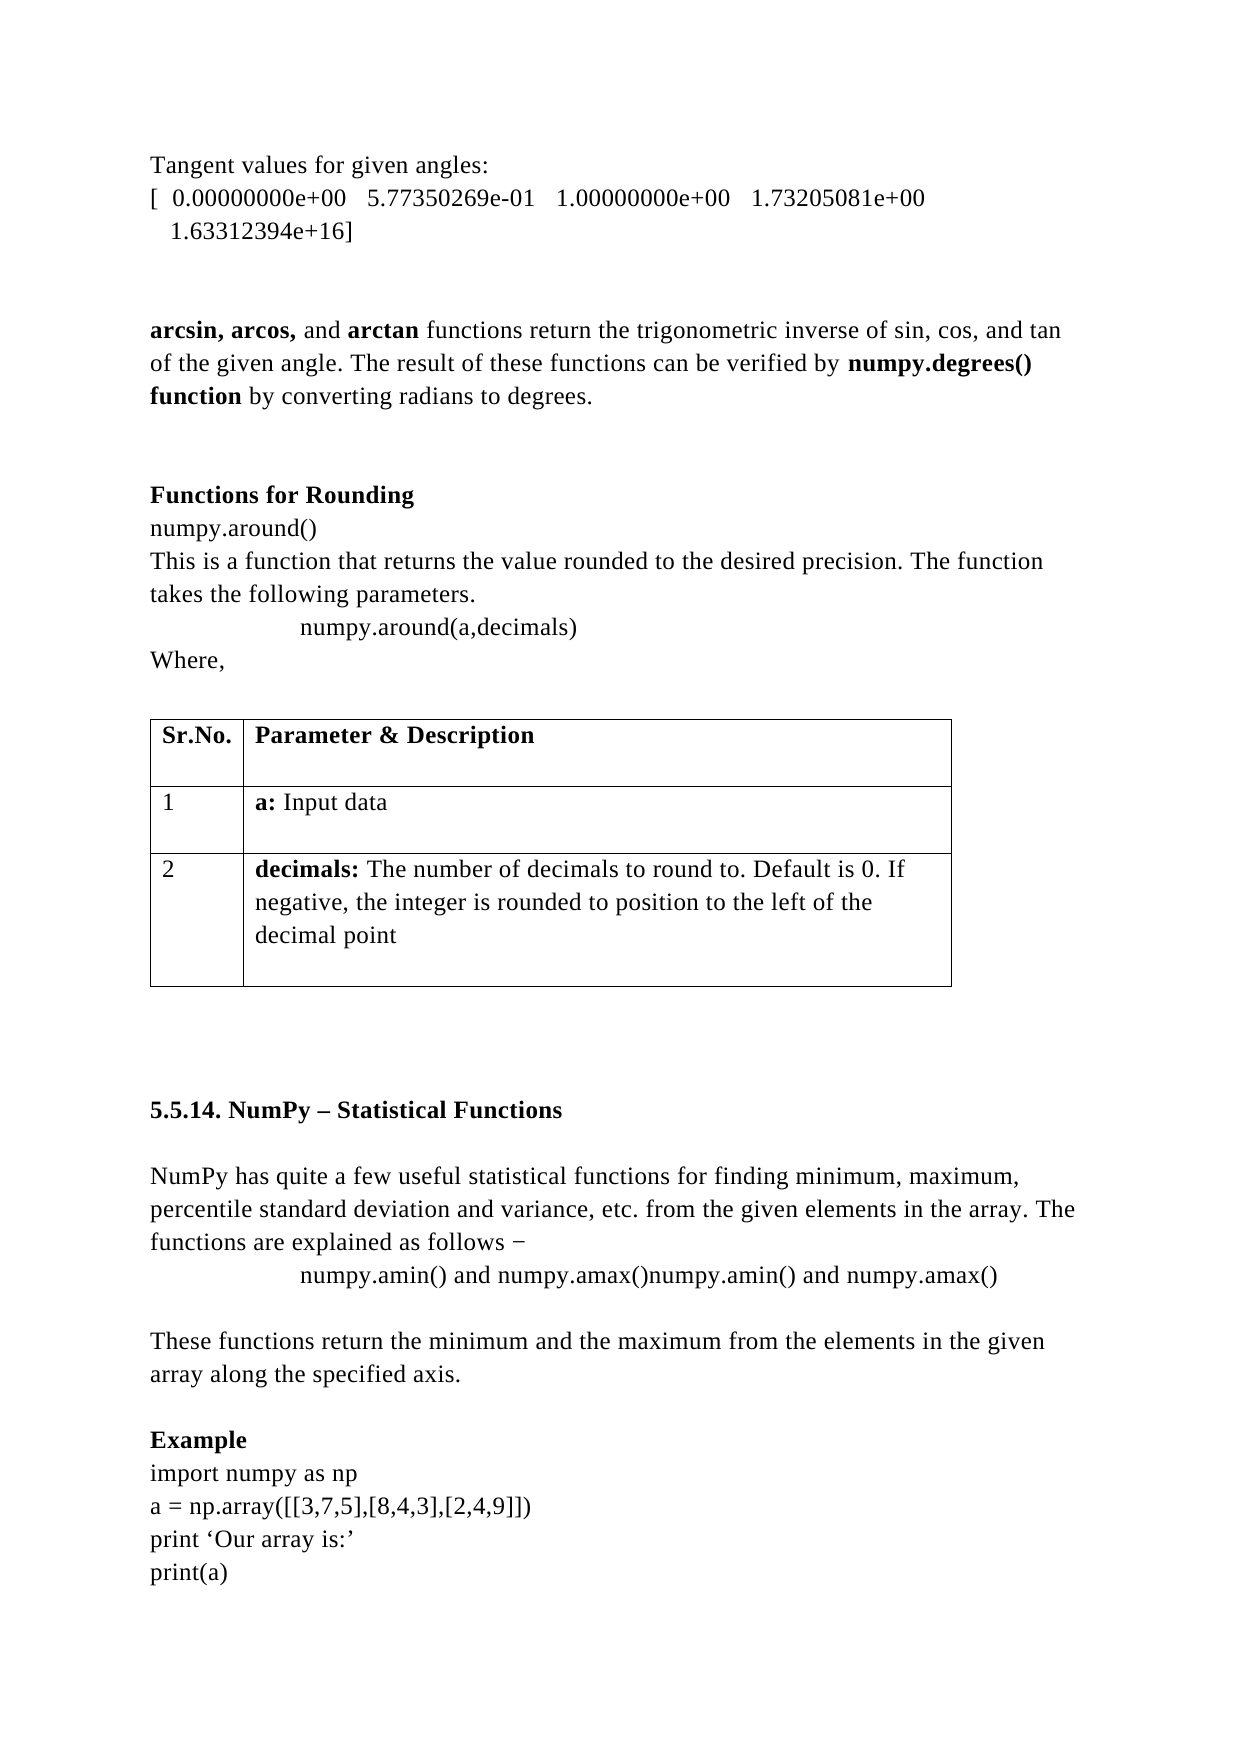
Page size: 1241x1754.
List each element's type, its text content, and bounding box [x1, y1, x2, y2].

text a = np.array([[3,7,5],[8,4,3],[2,4,9]]) [150, 1491, 1090, 1520]
text [ 0.00000000e+00 5.77350269e-01 1.00000000e+00 1.73205081e+00 [150, 183, 1090, 212]
text numpy.amin() and numpy.amax()numpy.amin() and numpy.amax() [150, 1260, 1090, 1289]
table_cell 2 [151, 854, 243, 986]
text These functions return the minimum and the maximum from the elements in the given array along the specified axis. [150, 1326, 1090, 1388]
table_header Parameter & Description [244, 720, 951, 786]
text Tangent values for given angles: [150, 150, 1090, 179]
table_cell decimals: The number of decimals to round to. Default is 0. If negative, the integer is rounded to position to the left of the decimal point [244, 854, 951, 986]
text Functions for Rounding [150, 480, 1090, 509]
text print ‘Our array is:’ [150, 1524, 1090, 1553]
table_header Sr.No. [151, 720, 243, 786]
text NumPy has quite a few useful statistical functions for finding minimum, maximum, percentile standard deviation and variance, etc. from the given elements in the array. The functions are explained as follows − [150, 1161, 1090, 1256]
table_cell 1 [151, 787, 243, 853]
text This is a function that returns the value rounded to the desired precision. The function takes the following parameters. [150, 546, 1090, 608]
text numpy.around() [150, 513, 1090, 542]
text Example [150, 1425, 1090, 1454]
text 5.5.14. NumPy – Statistical Functions [150, 1095, 1090, 1124]
text numpy.around(a,decimals) [150, 612, 1090, 641]
text 1.63312394e+16] [150, 216, 1090, 245]
text print(a) [150, 1557, 1090, 1586]
text arcsin, arcos, and arctan functions return the trigonometric inverse of sin, cos, and tan of the given angle. The result of these functions can be verified by numpy.degrees() function by converting radians to degrees. [150, 315, 1090, 410]
table_cell a: Input data [244, 787, 951, 853]
text import numpy as np [150, 1458, 1090, 1487]
text Where, [150, 645, 1090, 674]
